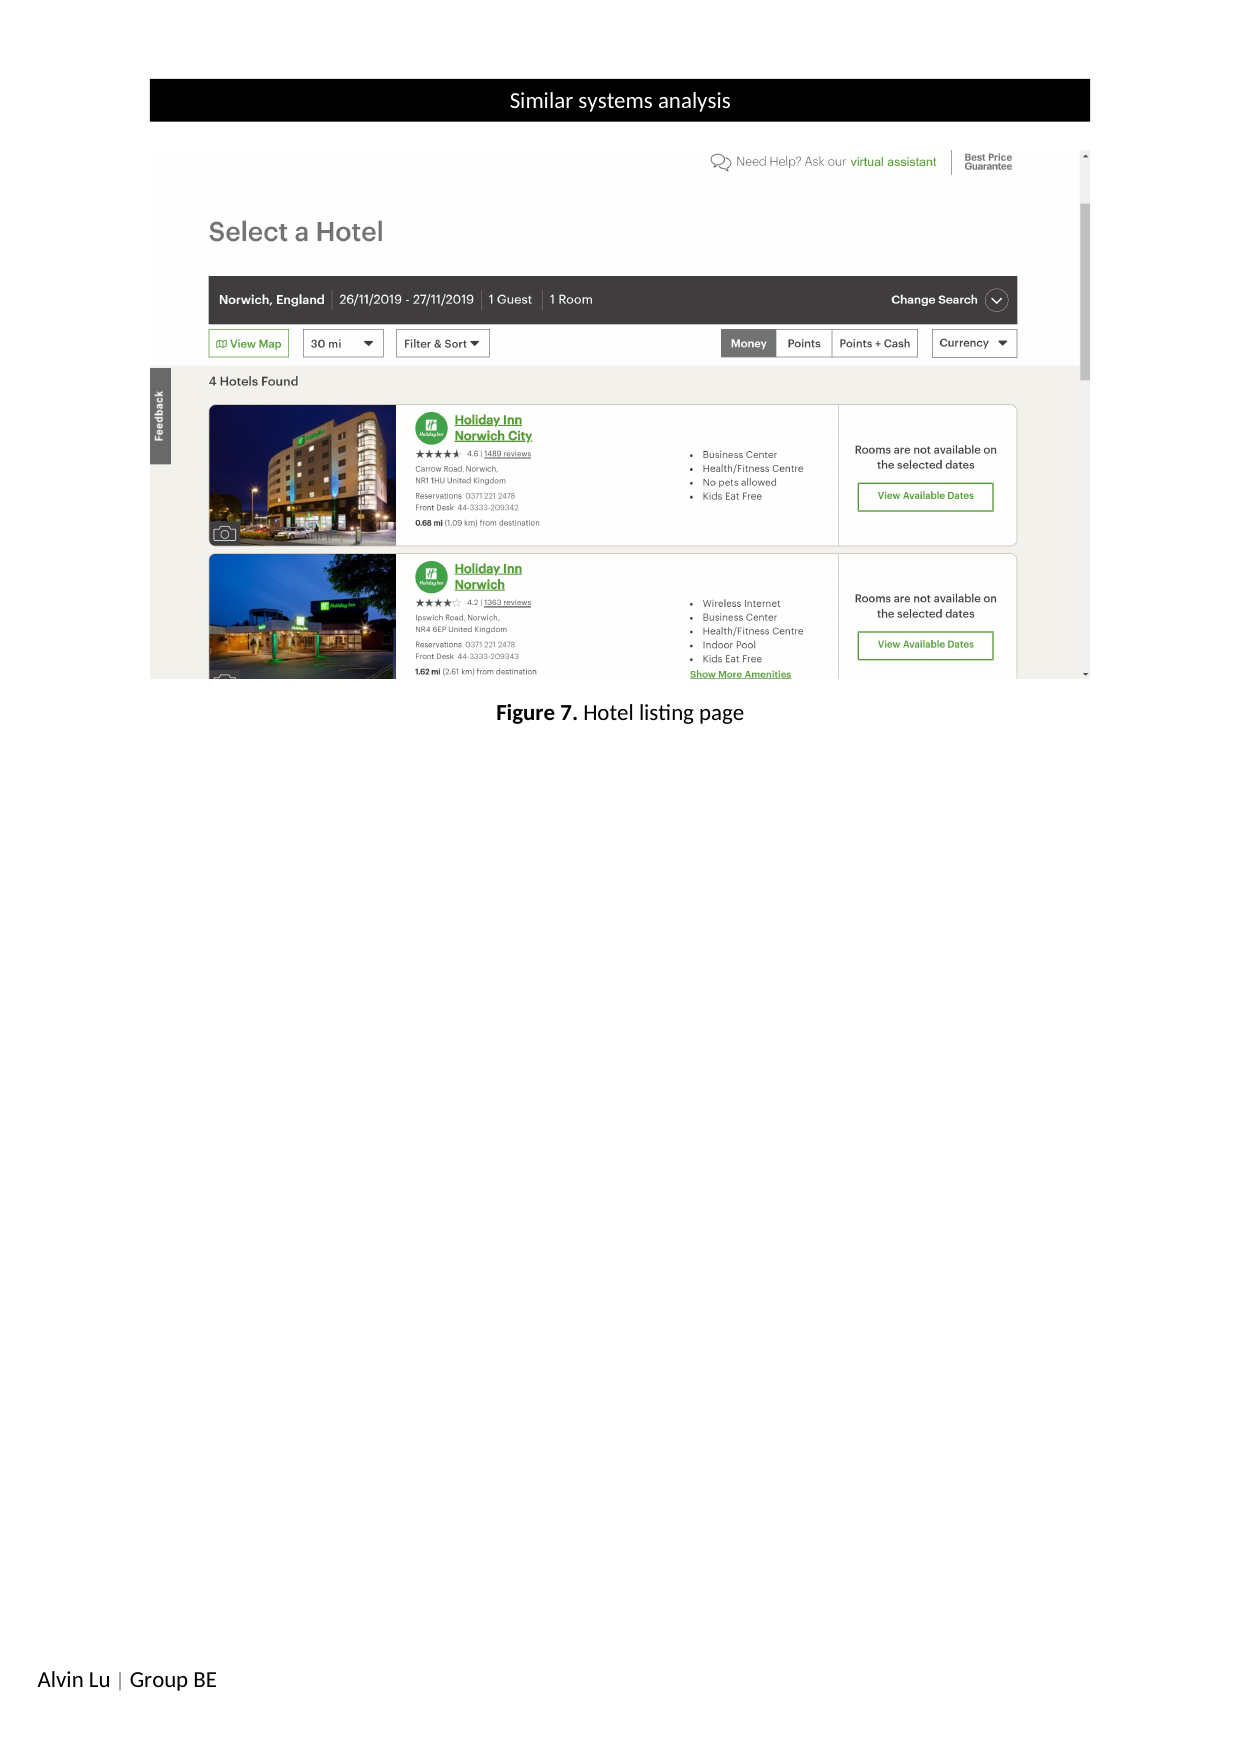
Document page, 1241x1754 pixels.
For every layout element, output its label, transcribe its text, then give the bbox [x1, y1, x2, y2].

text Figure 7. Hotel listing page [150, 698, 1090, 726]
picture [150, 150, 1091, 679]
